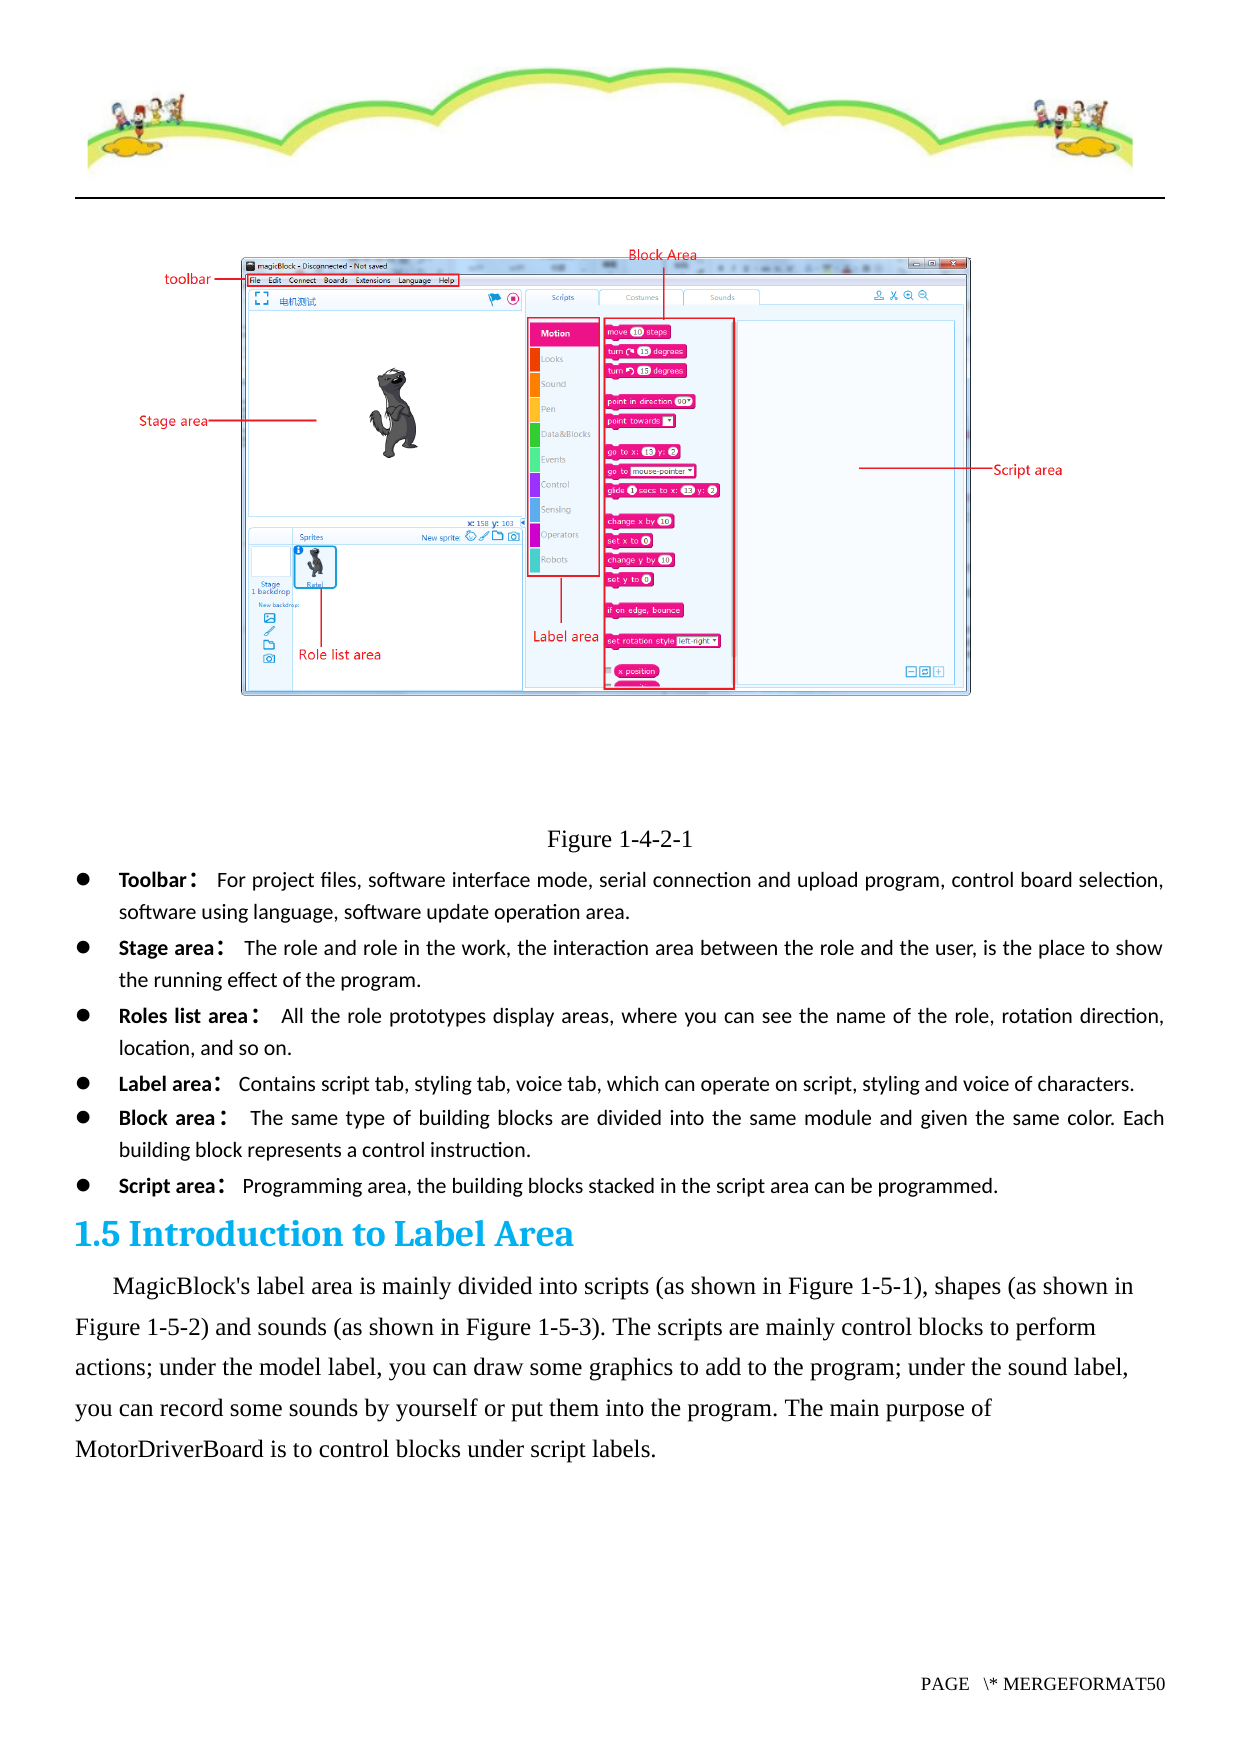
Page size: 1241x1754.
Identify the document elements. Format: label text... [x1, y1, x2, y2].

text Figure 1-4-2-1 [75, 821, 1165, 855]
list Stage area： The role and role in the work, the interaction area between the role and the user, is the place to show the running effect of the program. [75, 929, 1165, 997]
subtitle 1.5 Introduction to Label Area [75, 1201, 1165, 1268]
picture [75, 238, 1166, 791]
list Block area： The same type of building blocks are divided into the same module and given the same color. Each building block represents a control instruction. [75, 1099, 1165, 1167]
list Roles list area： All the role prototypes display areas, where you can see the name of the role, rotation direction, location, and so on. [75, 997, 1165, 1065]
list Script area： Programming area, the building blocks stacked in the script area can be programmed. [75, 1167, 1165, 1201]
list Label area： Contains script tab, styling tab, voice tab, which can operate on script, styling and voice of characters. [75, 1065, 1165, 1099]
picture [87, 58, 1134, 181]
list Toolbar： For project files, software interface mode, serial connection and upload program, control board selection, software using language, software update operation area. [75, 861, 1165, 929]
text MagicBlock's label area is mainly divided into scripts (as shown in Figure 1-5-1), shapes (as shown in Figure 1-5-2) and sounds (as shown in Figure 1-5-3). The scripts are mainly control blocks to perform actions; under the model label, you can draw some graphics to add to the program; under the sound label, you can record some sounds by yourself or put them into the program. The main purpose of MotorDriverBoard is to control blocks under script labels. [75, 1268, 1165, 1465]
